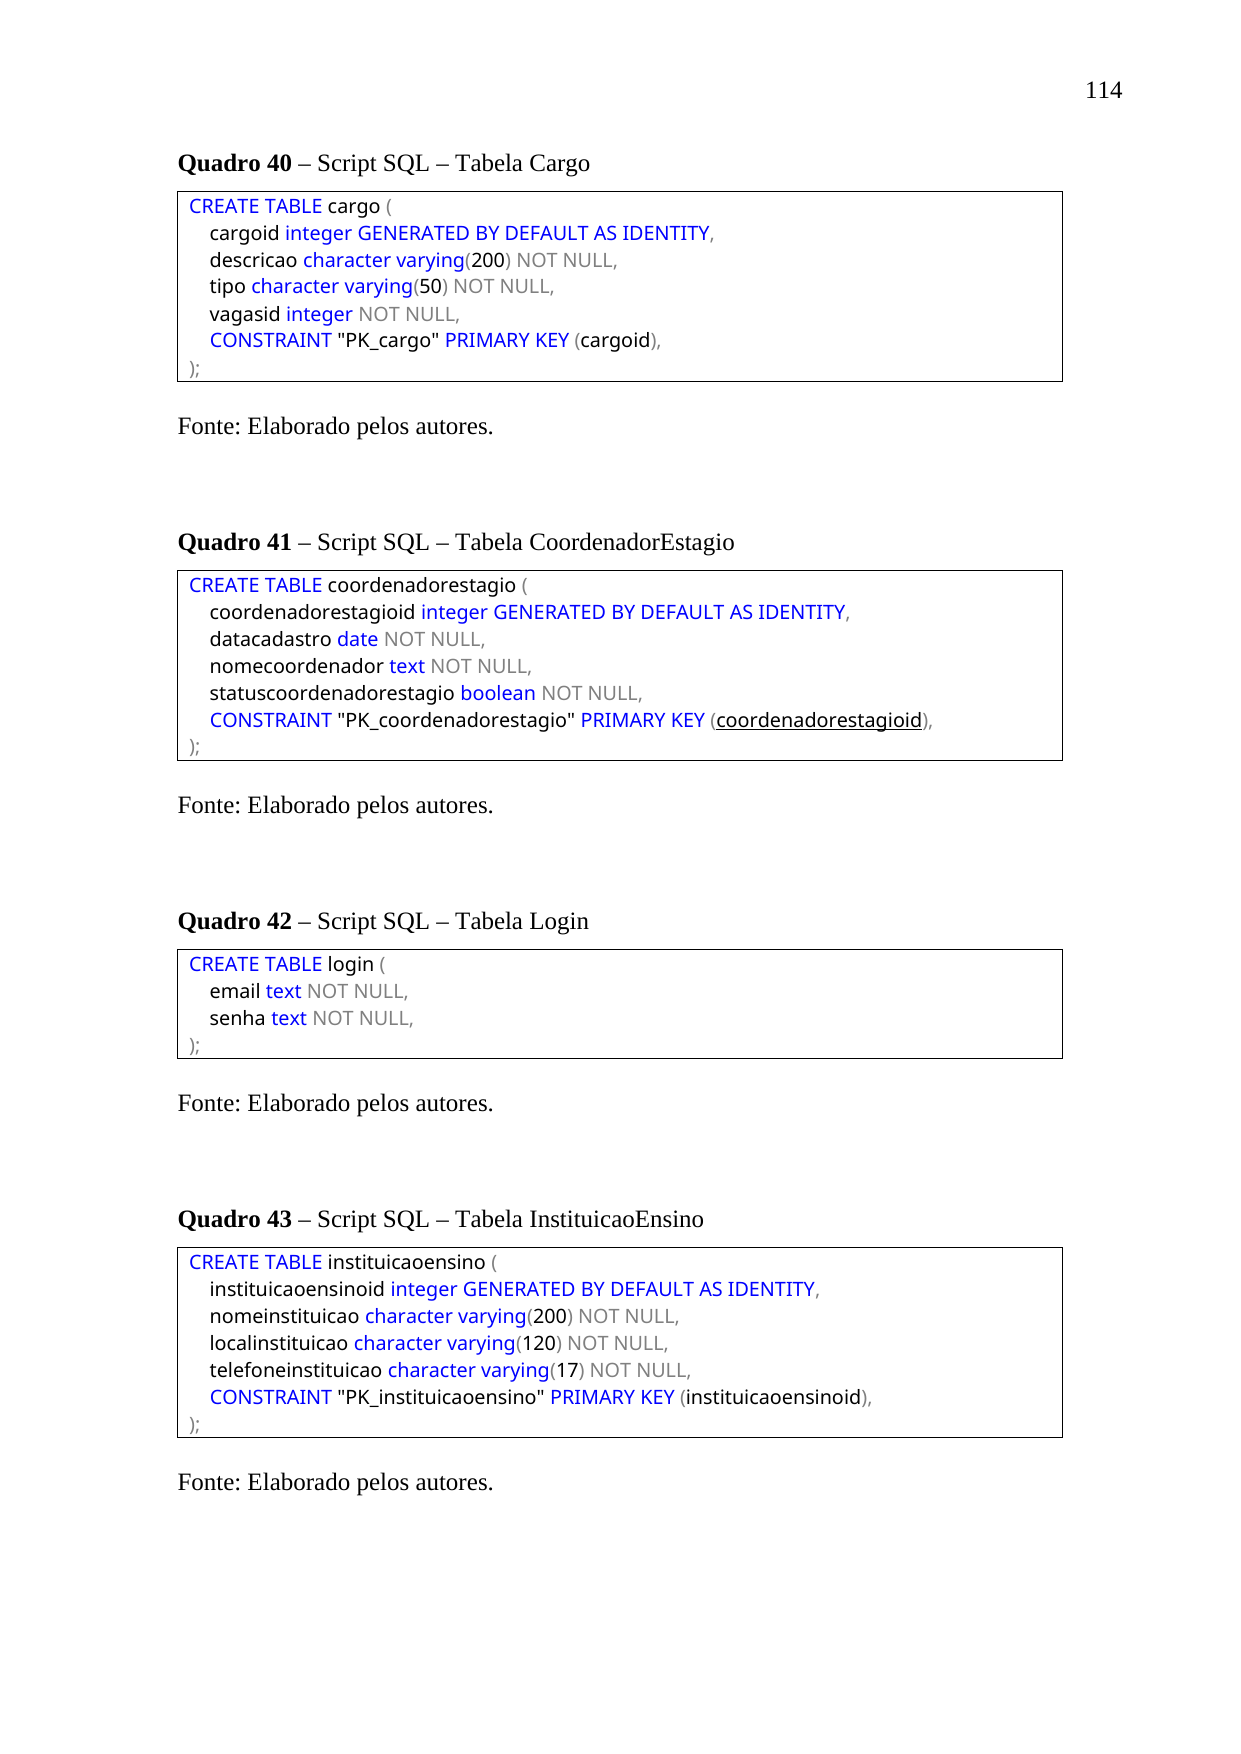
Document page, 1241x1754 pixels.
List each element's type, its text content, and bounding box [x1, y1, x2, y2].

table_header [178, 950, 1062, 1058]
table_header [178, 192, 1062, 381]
text Quadro 42 – Script SQL – Tabela Login [177, 906, 1122, 934]
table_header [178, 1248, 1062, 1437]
text Fonte: Elaborado pelos autores. [177, 411, 1122, 440]
text Quadro 41 – Script SQL – Tabela CoordenadorEstagio [177, 527, 1122, 556]
text Fonte: Elaborado pelos autores. [177, 1467, 1122, 1496]
text Quadro 43 – Script SQL – Tabela InstituicaoEnsino [177, 1204, 1122, 1233]
text Quadro 40 – Script SQL – Tabela Cargo [177, 148, 1122, 176]
text Fonte: Elaborado pelos autores. [177, 790, 1122, 819]
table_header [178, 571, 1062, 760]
text Fonte: Elaborado pelos autores. [177, 1088, 1122, 1117]
